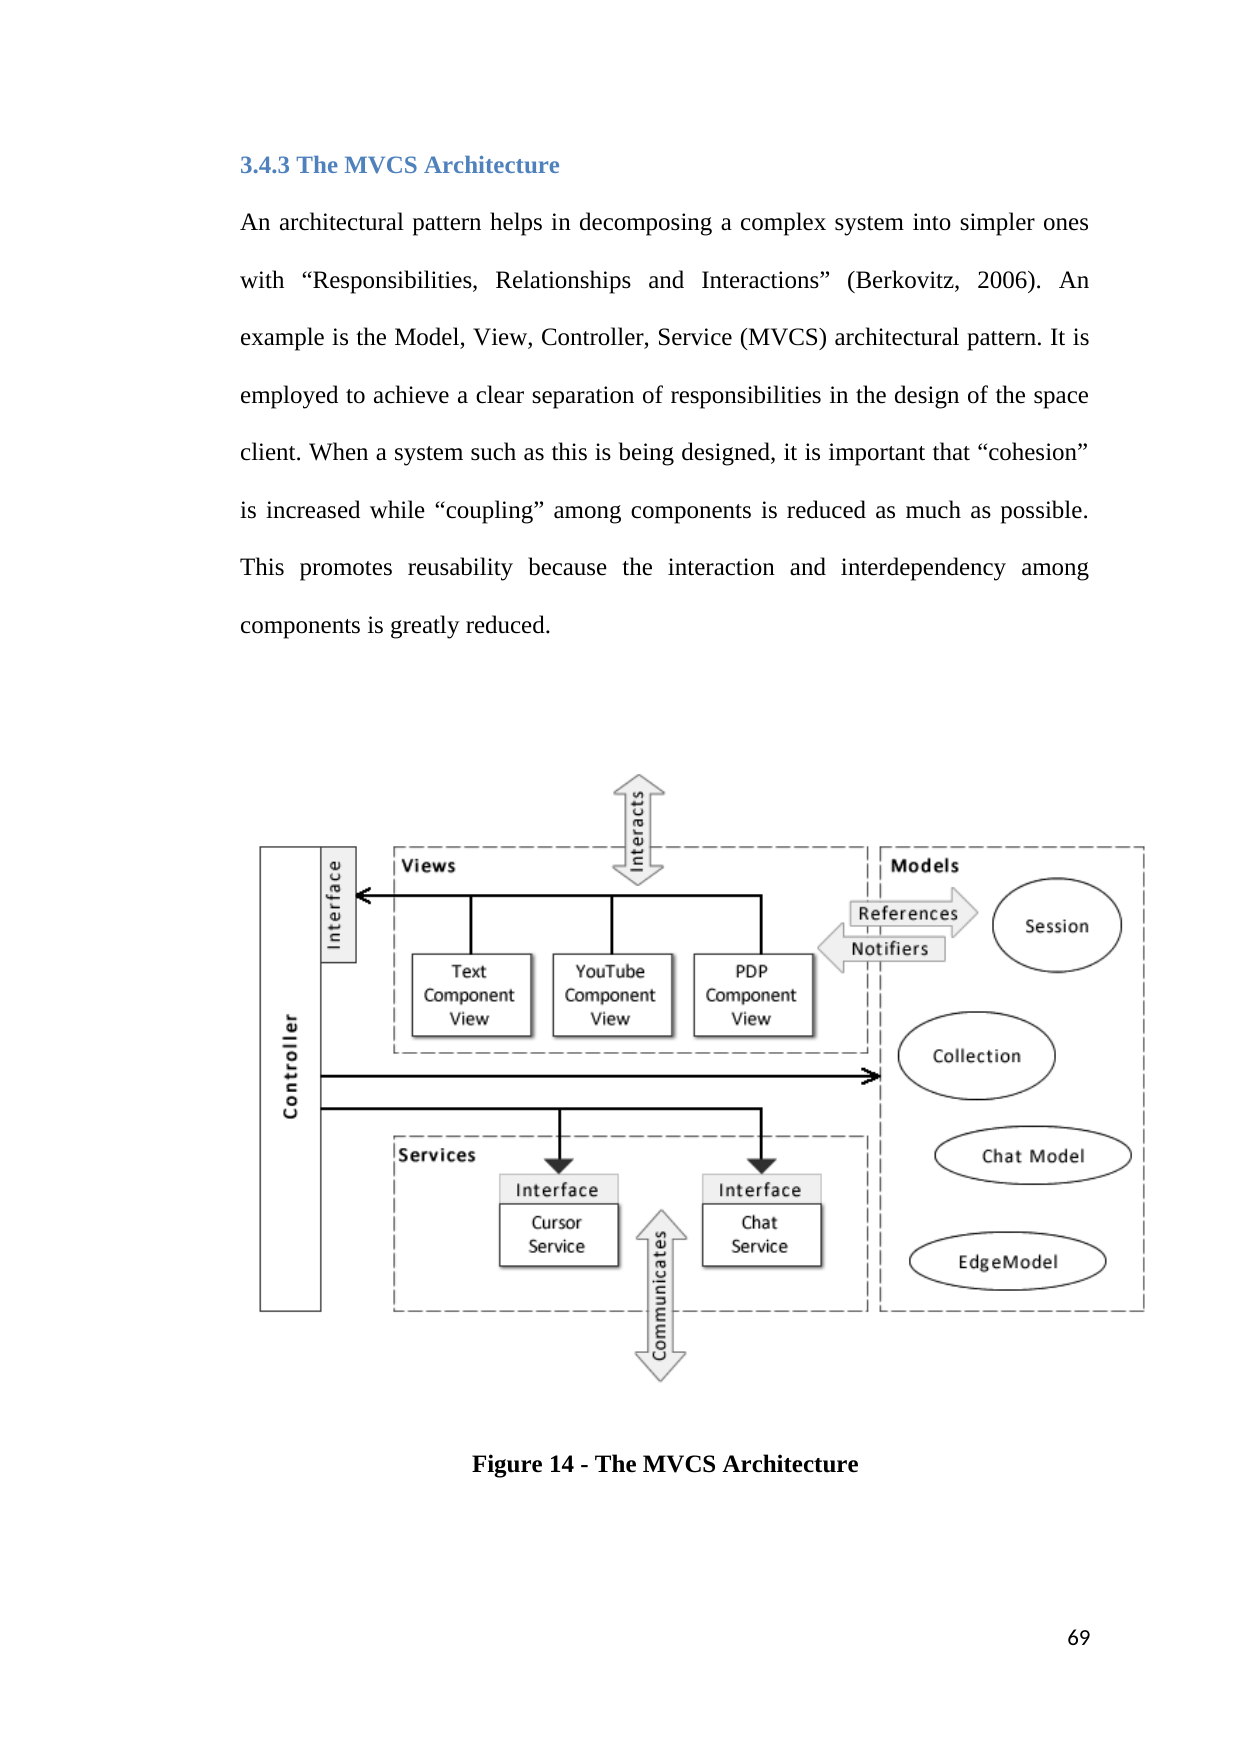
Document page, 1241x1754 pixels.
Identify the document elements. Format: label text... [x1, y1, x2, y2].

picture [240, 766, 1156, 1401]
subtitle 3.4.3 The MVCS Architecture [240, 150, 1090, 179]
text Figure 14 - The MVCS Architecture [240, 1449, 1090, 1478]
text An architectural pattern helps in decomposing a complex system into simpler ones with “Responsibilities, Relationships and Interactions” (Berkovitz, 2006). An example is the Model, View, Controller, Service (MVCS) architectural pattern. It is employed to achieve a clear separation of responsibilities in the design of the space client. When a system such as this is being designed, it is important that “cohesion” is increased while “coupling” among components is reduced as much as possible. This promotes reusability because the interaction and interdependency among components is greatly reduced. [240, 207, 1090, 639]
